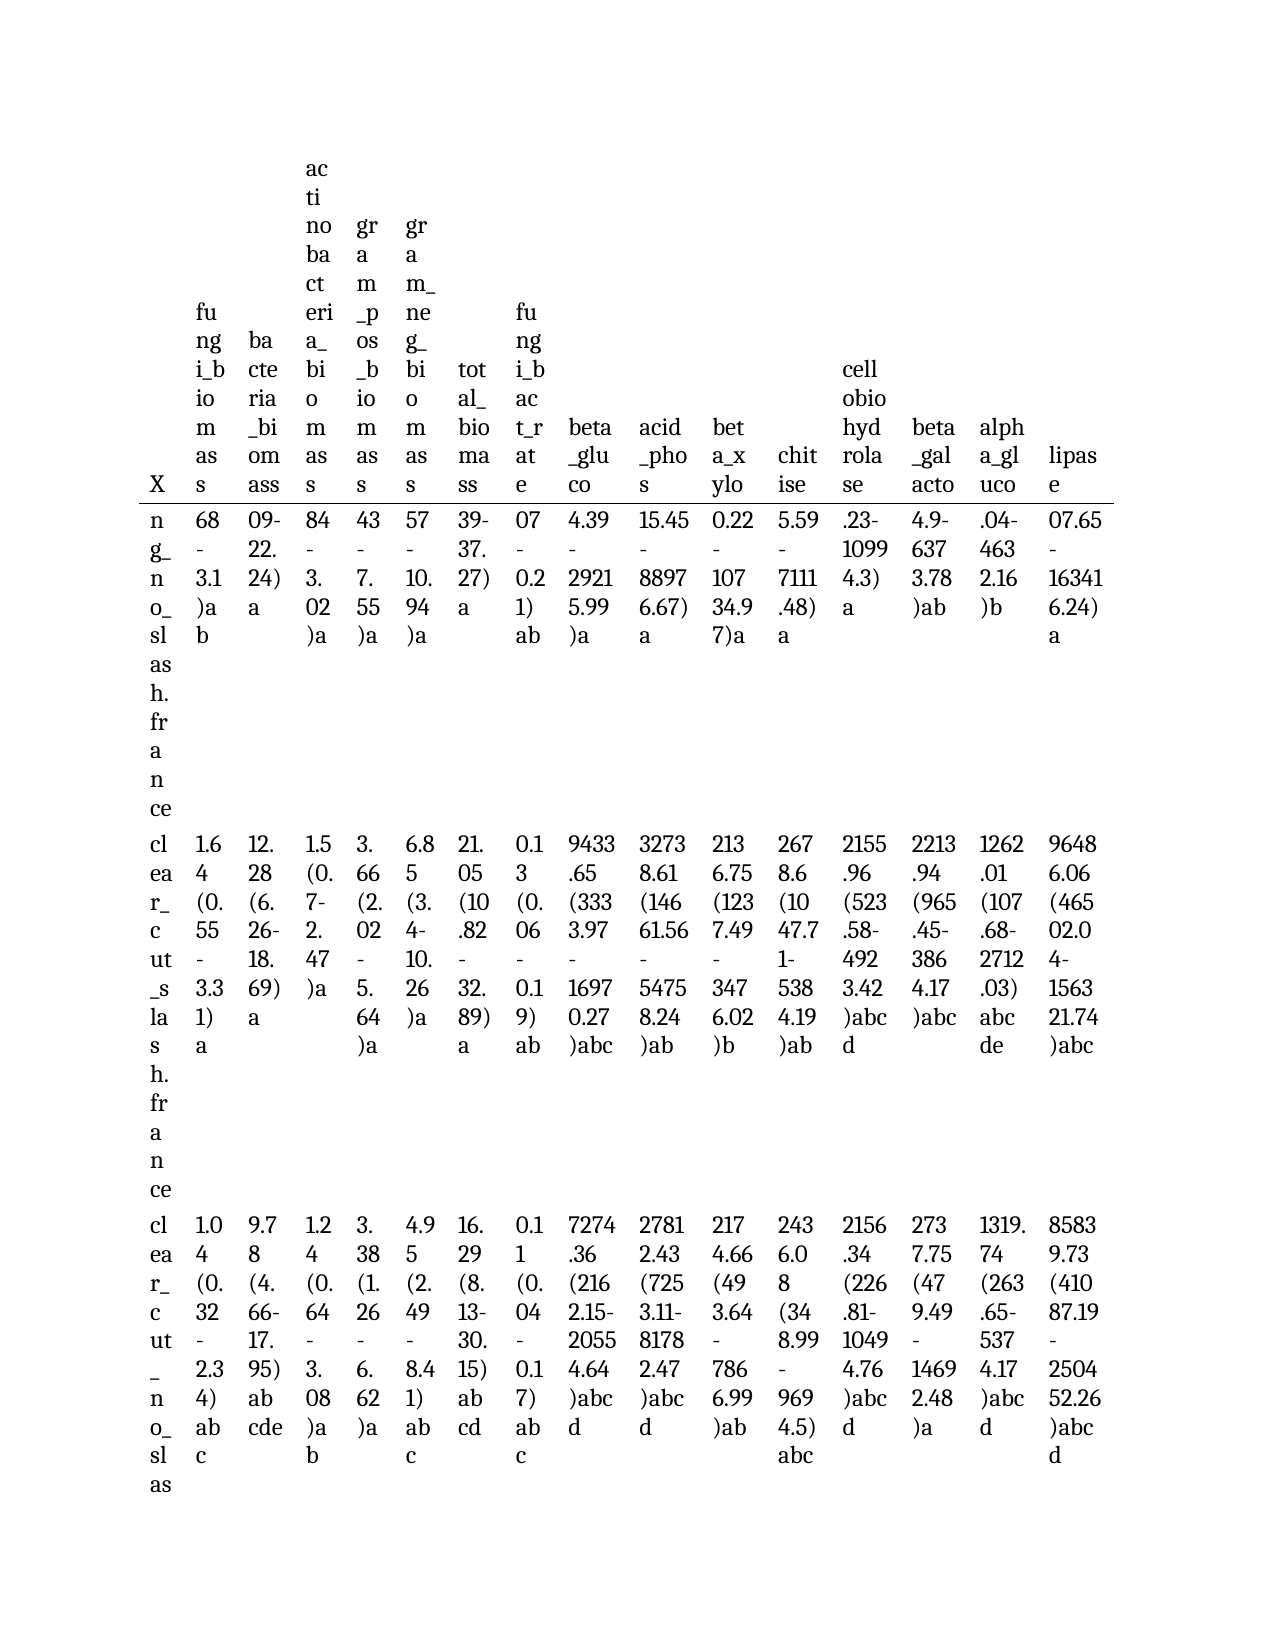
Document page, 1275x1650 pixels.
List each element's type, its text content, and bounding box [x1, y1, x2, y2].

table_cell 3590.71 (1270.22-10734.97)a [701, 504, 767, 826]
table_cell 3.66 (2.02-5.64)a [345, 826, 394, 1207]
table_header beta_xylo [701, 150, 767, 502]
table_cell 7274.36 (2162.15-20554.64)abcd [557, 1208, 628, 1499]
table_cell 2678.6 (1047.71-5384.19)ab [767, 826, 831, 1207]
table_cell 16.29 (8.13-30.15)abcd [447, 1208, 504, 1499]
table_header bacteria_biomass [237, 150, 294, 502]
table_cell 0.11 (0.04-0.17)abc [504, 1208, 557, 1499]
table_cell 2155.96 (523.58-4923.42)abcd [831, 826, 900, 1207]
table_cell 9433.65 (3333.97-16970.27)abc [557, 826, 628, 1207]
table_cell 6.85 (3.4-10.26)a [394, 826, 447, 1207]
table_cell 1319.74 (263.65-5374.17)abcd [968, 1208, 1037, 1499]
table_cell 2136.75 (1237.49-3476.02)b [701, 826, 767, 1207]
table_cell 1.24 (0.64-3.08)ab [294, 1208, 345, 1499]
table_header beta_gluco [557, 150, 628, 502]
table_cell 2156.34 (226.81-10494.76)abcd [831, 1208, 900, 1499]
table_header gram_pos_biomass [345, 150, 394, 502]
table_header beta_galacto [900, 150, 968, 502]
table_cell 1.5 (0.7-2.47)a [294, 826, 345, 1207]
table_header gram_neg_biomass [394, 150, 447, 502]
table_header fungi_biomass [184, 150, 237, 502]
table_cell 2213.94 (965.45-3864.17)abc [900, 826, 968, 1207]
table_header cellobiohydrolase [831, 150, 900, 502]
table_cell 1.52 (0.68-3.1)ab [184, 504, 237, 826]
table_header X [139, 150, 184, 502]
table_cell 3645.5 (1165.59-7111.48)a [767, 504, 831, 826]
table_header alpha_gluco [968, 150, 1037, 502]
table_cell 85839.73 (41087.19-250452.26)abcd [1038, 1208, 1114, 1499]
table_cell 42402.53 (19815.45-88976.67)a [628, 504, 701, 826]
table_cell 2436.08 (348.99-9694.5)abc [767, 1208, 831, 1499]
table_cell 3156.75 (504.23-10994.3)a [831, 504, 900, 826]
table_cell 12.02 (6.09-22.24)a [237, 504, 294, 826]
table_header acid_phos [628, 150, 701, 502]
table_header actinobacteria_biomass [294, 150, 345, 502]
table_cell 9.78 (4.66-17.95)abcde [237, 1208, 294, 1499]
table_header fungi_bact_rate [504, 150, 557, 502]
table_cell 2174.66 (493.64-7866.99)ab [701, 1208, 767, 1499]
table_cell 2645.3 (994.9-6373.78)ab [900, 504, 968, 826]
table_cell 1262.01 (107.68-2712.03)abcde [968, 826, 1037, 1207]
table_cell 20.42 (11.39-37.27)a [447, 504, 504, 826]
table_cell 0.13 (0.06-0.19)ab [504, 826, 557, 1207]
table_cell 3.38 (1.26-6.62)a [345, 1208, 394, 1499]
table_header chitise [767, 150, 831, 502]
table_cell 0.13 (0.07-0.21)ab [504, 504, 557, 826]
table_cell 2737.75 (479.49-14692.48)a [900, 1208, 968, 1499]
table_cell 1.58 (0.84-3.02)a [294, 504, 345, 826]
table_cell 108562.47 (73107.65-163416.24)a [1038, 504, 1114, 826]
table_cell 12.28 (6.26-18.69)a [237, 826, 294, 1207]
table_cell 32738.61 (14661.56-54758.24)ab [628, 826, 701, 1207]
table_cell 96486.06 (46502.04-156321.74)abc [1038, 826, 1114, 1207]
table_cell 1976.3 (879.04-4632.16)b [968, 504, 1037, 826]
table_header total_biomass [447, 150, 504, 502]
table_cell 1.04 (0.32-2.34)abc [184, 1208, 237, 1499]
table_cell 4.95 (2.49-8.41)abc [394, 1208, 447, 1499]
table_cell clear_cut_slash.france [139, 826, 184, 1207]
table_cell 12862.11 (3814.39-29215.99)a [557, 504, 628, 826]
table_cell thinning_no_slash.france [139, 504, 184, 826]
table_cell 3.74 (1.43-7.55)a [345, 504, 394, 826]
table_cell 27812.43 (7253.11-81782.47)abcd [628, 1208, 701, 1499]
table_cell 6.41 (3.57-10.94)a [394, 504, 447, 826]
table_cell 1.64 (0.55-3.31)a [184, 826, 237, 1207]
table_cell clear_cut_no_slash.france [139, 1208, 184, 1499]
table_header lipase [1038, 150, 1114, 502]
table_cell 21.05 (10.82-32.89)a [447, 826, 504, 1207]
